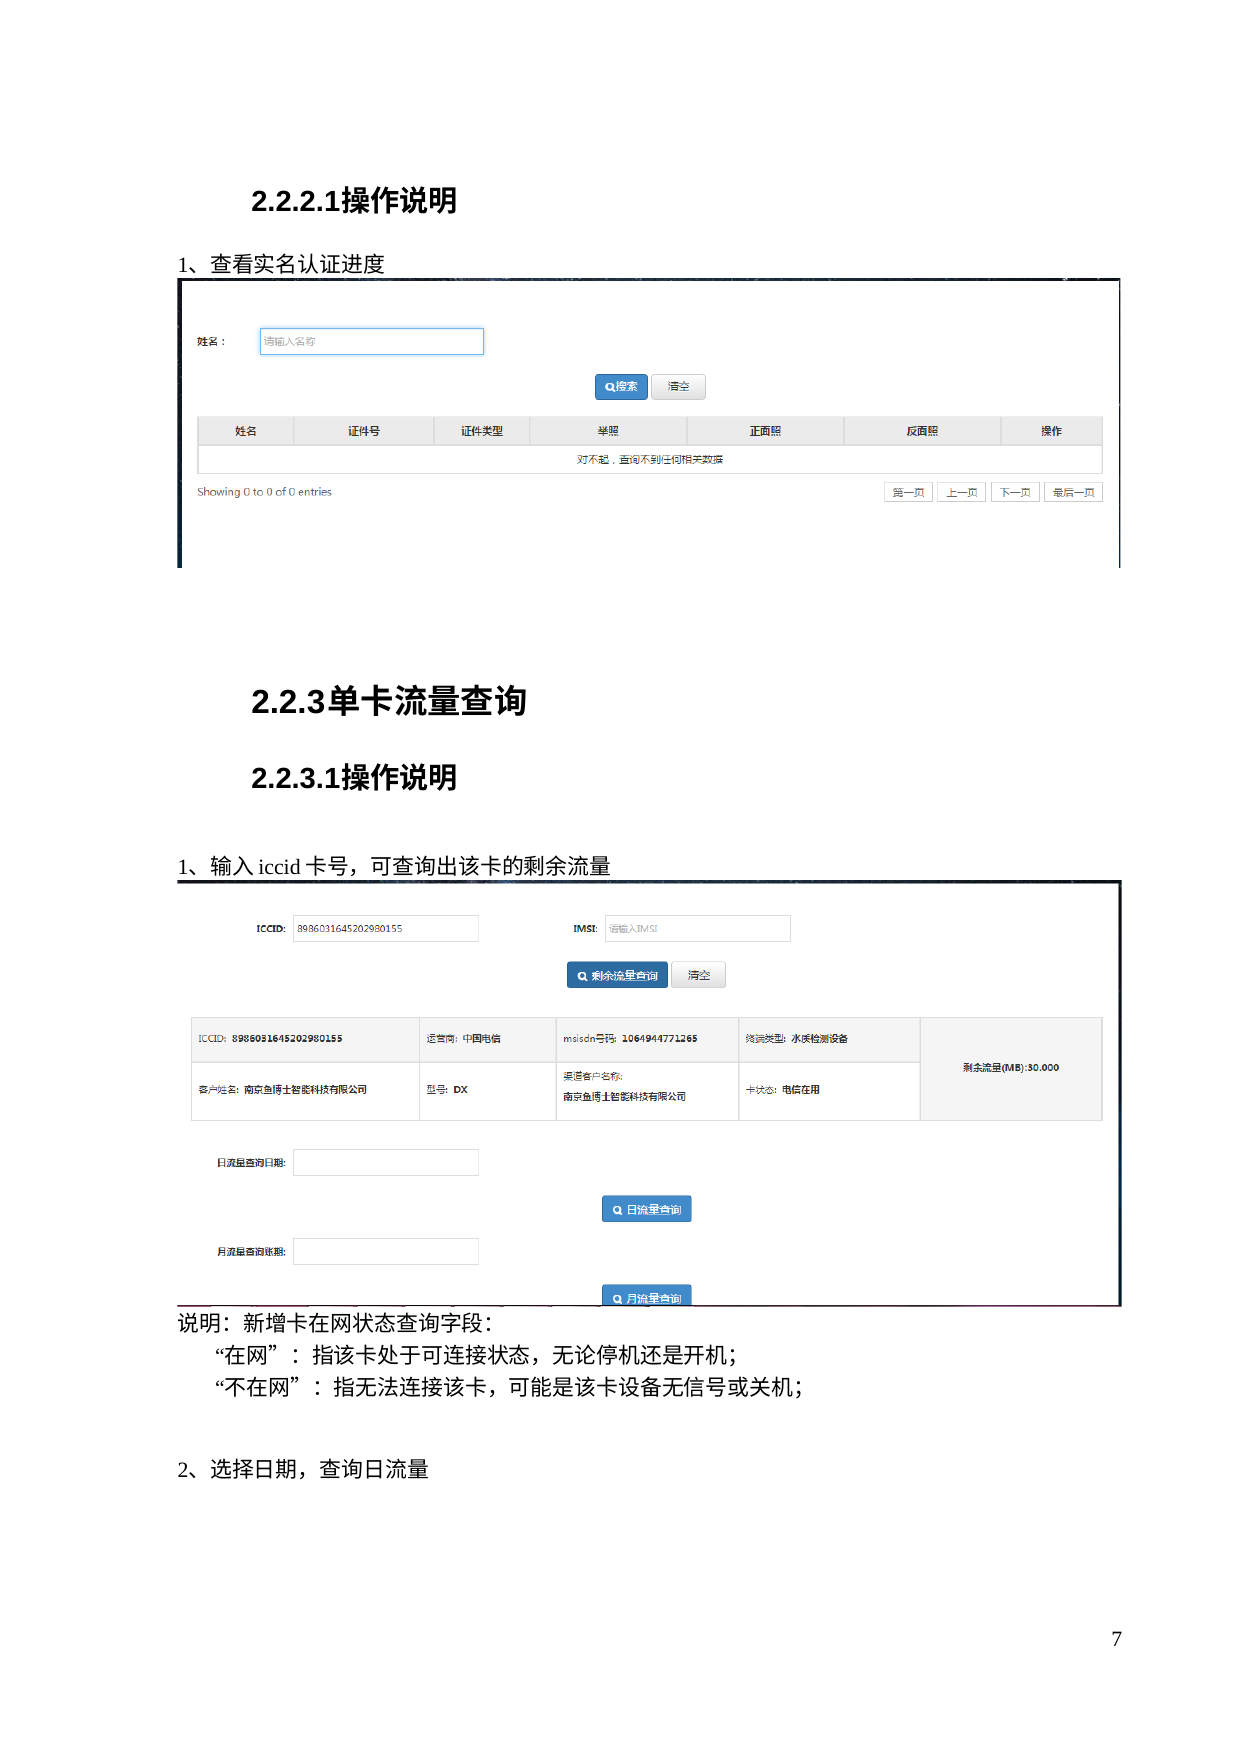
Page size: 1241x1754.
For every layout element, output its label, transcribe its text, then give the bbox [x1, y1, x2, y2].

list “不在网”：指无法连接该卡，可能是该卡设备无信号或关机； [215, 1370, 1122, 1401]
text 2、选择日期，查询日流量 [177, 1452, 1122, 1483]
subtitle 单卡流量查询 [251, 675, 1122, 723]
subtitle 操作说明 [251, 177, 1122, 219]
subtitle 操作说明 [251, 754, 1122, 796]
text 1、查看实名认证进度 [177, 247, 1122, 278]
list 1、输入iccid卡号，可查询出该卡的剩余流量 [177, 849, 1122, 880]
picture [177, 880, 1122, 1307]
picture [177, 278, 1121, 568]
text 说明：新增卡在网状态查询字段： [177, 1307, 1122, 1338]
list “在网”：指该卡处于可连接状态，无论停机还是开机； [215, 1338, 1122, 1370]
